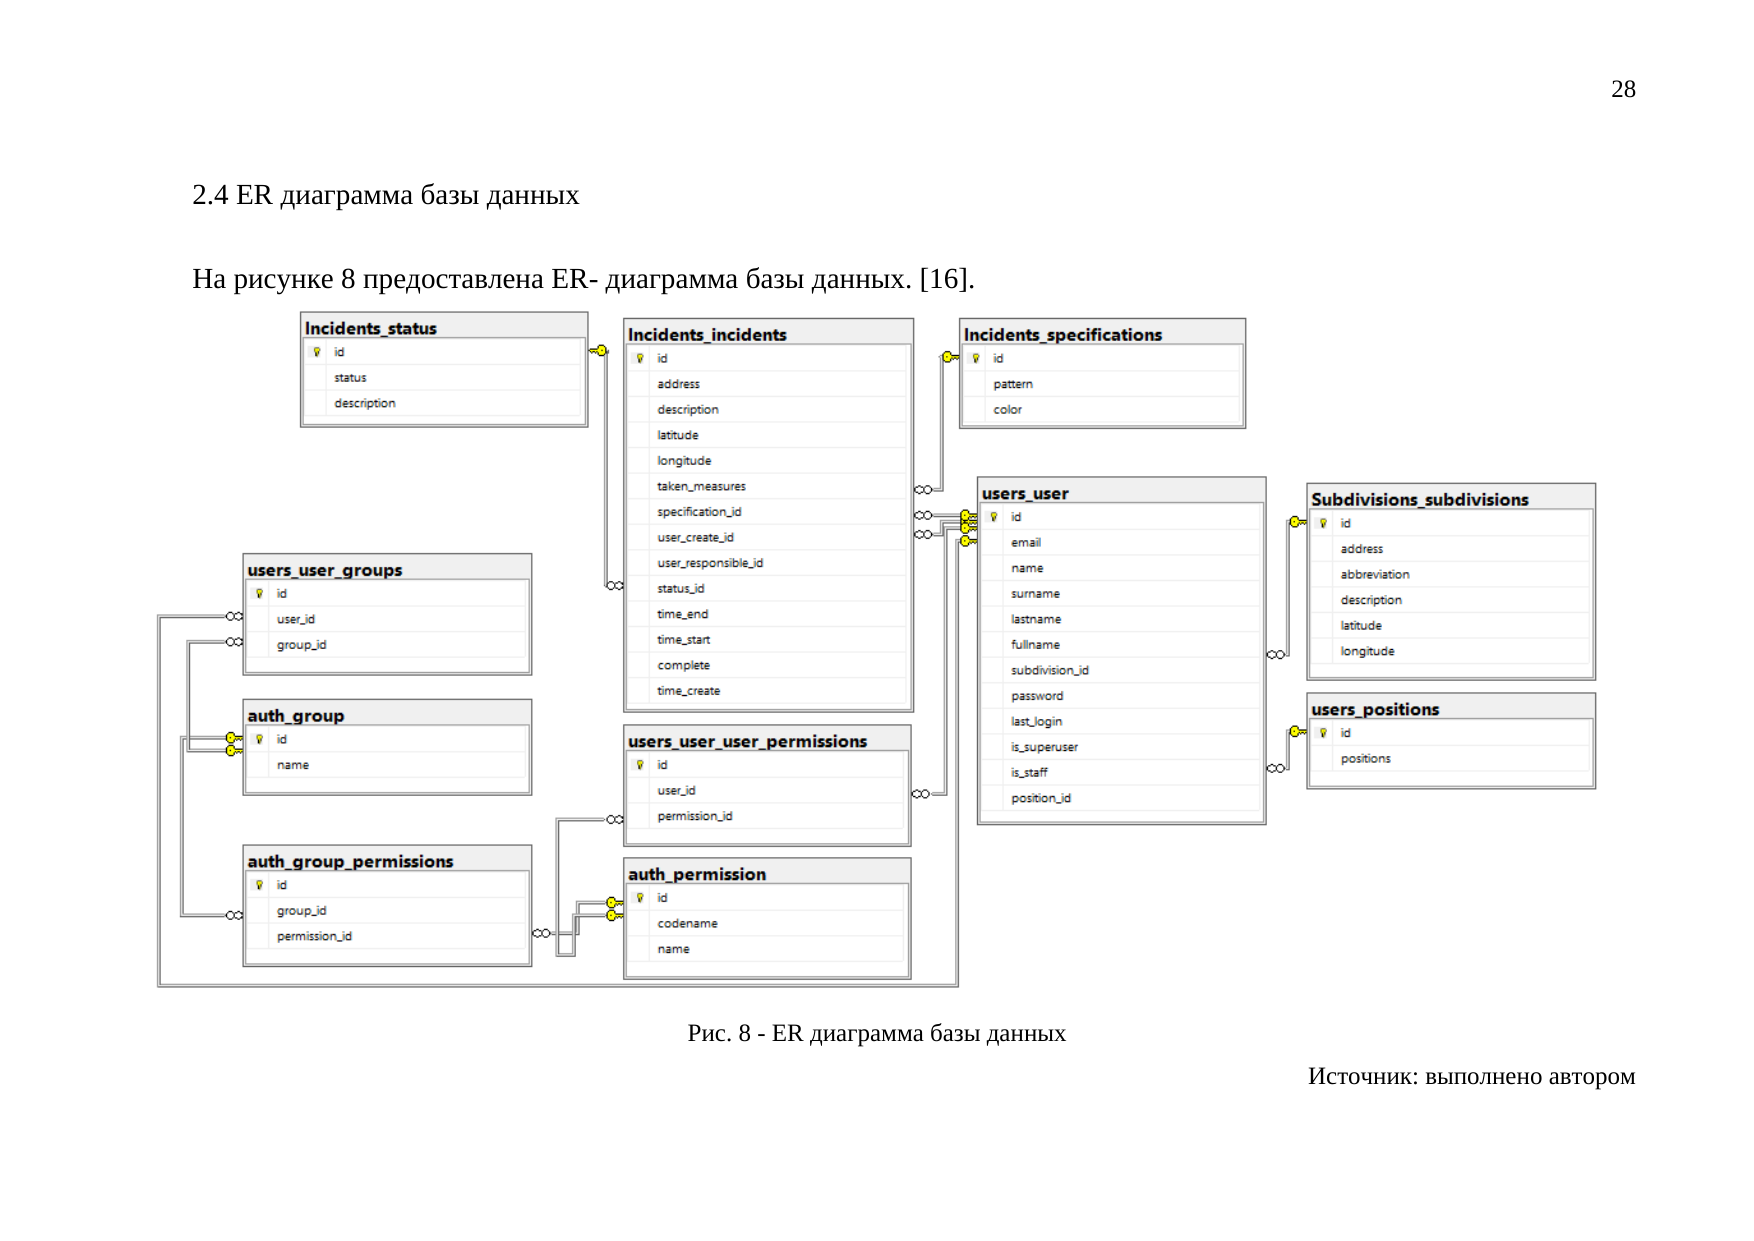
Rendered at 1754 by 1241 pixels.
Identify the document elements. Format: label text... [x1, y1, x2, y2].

picture [155, 311, 1599, 989]
subtitle 2.4 ER диаграмма базы данных [118, 177, 1636, 211]
text Источник: выполнено автором [118, 1061, 1636, 1089]
text На рисунке 8 предоставлена ER- диаграмма базы данных. [16]. [118, 261, 1636, 294]
text Рис. 8 - ER диаграмма базы данных [118, 1018, 1636, 1046]
